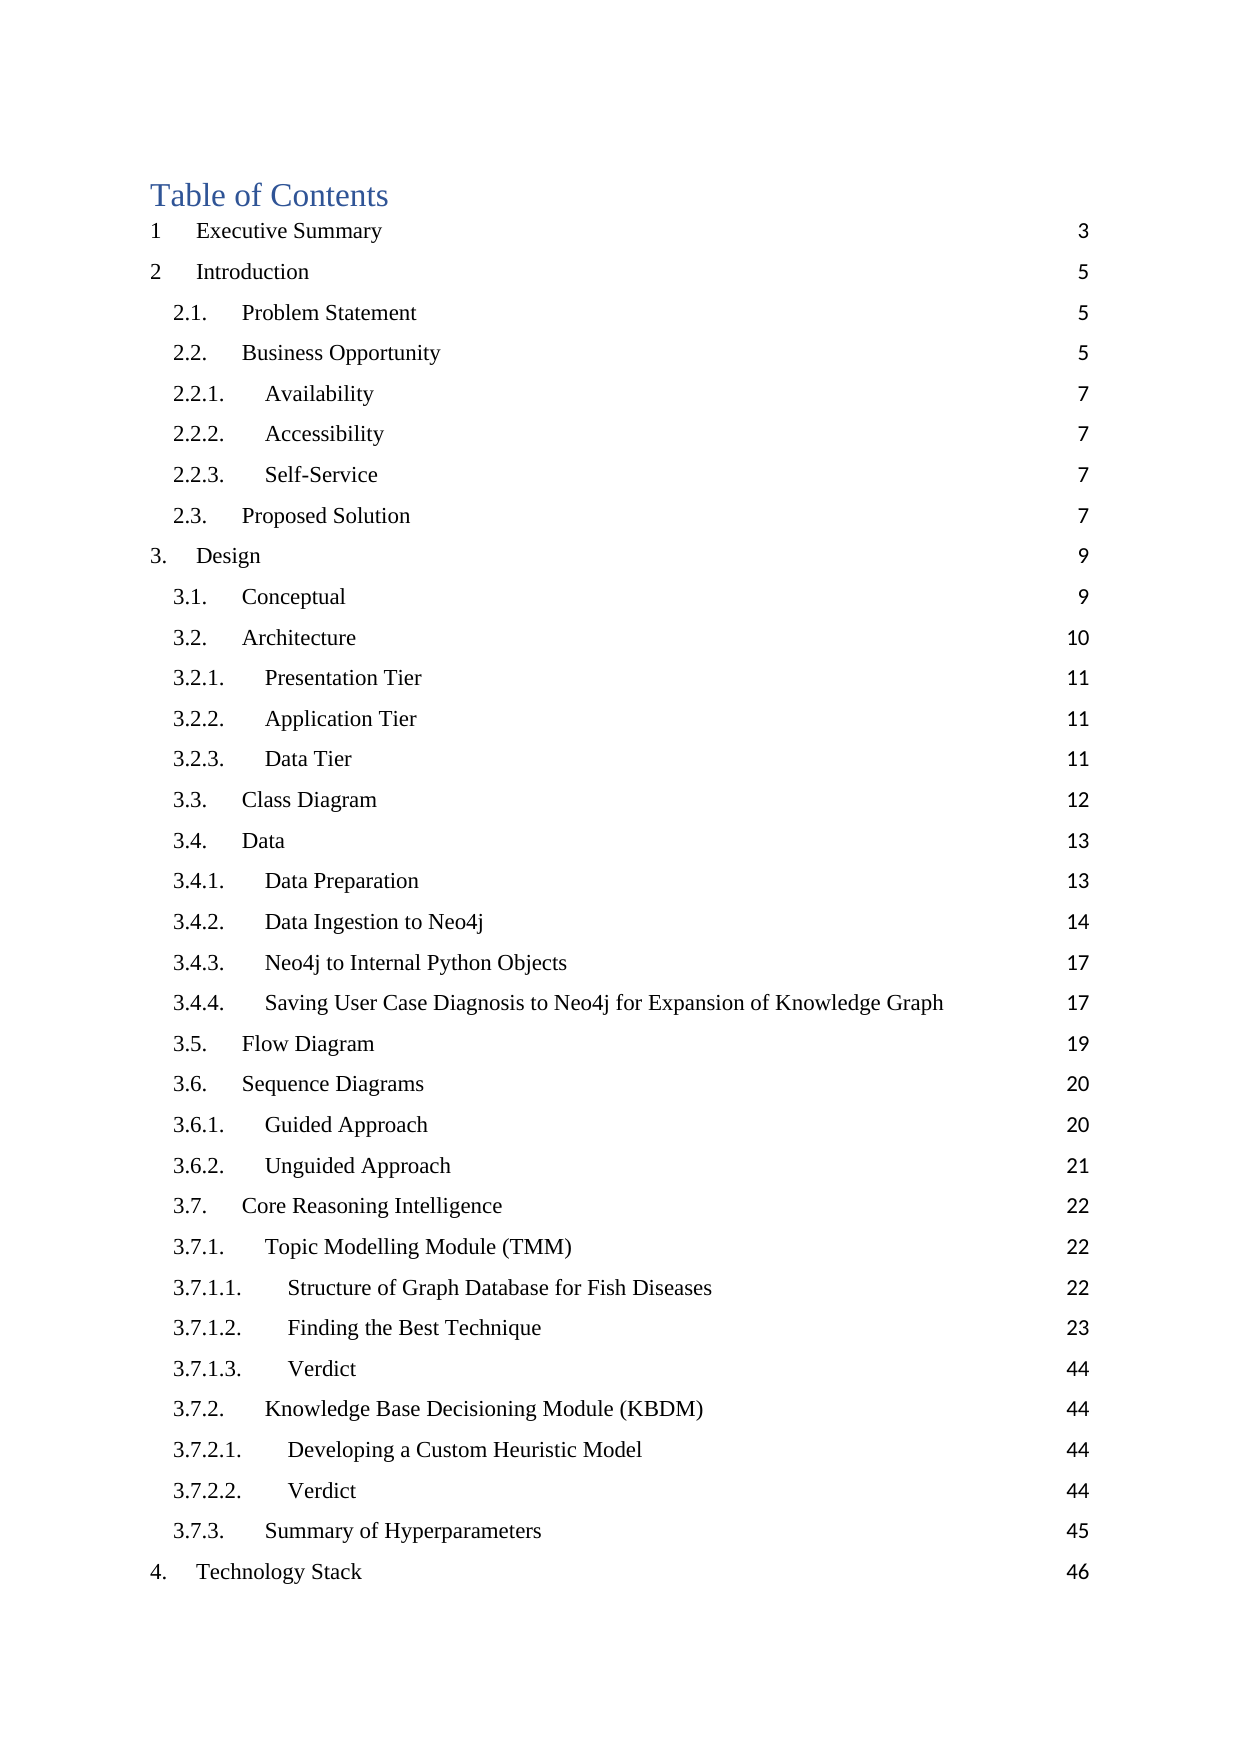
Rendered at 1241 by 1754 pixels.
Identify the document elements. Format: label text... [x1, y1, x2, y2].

text Table of Contents [150, 175, 1090, 213]
